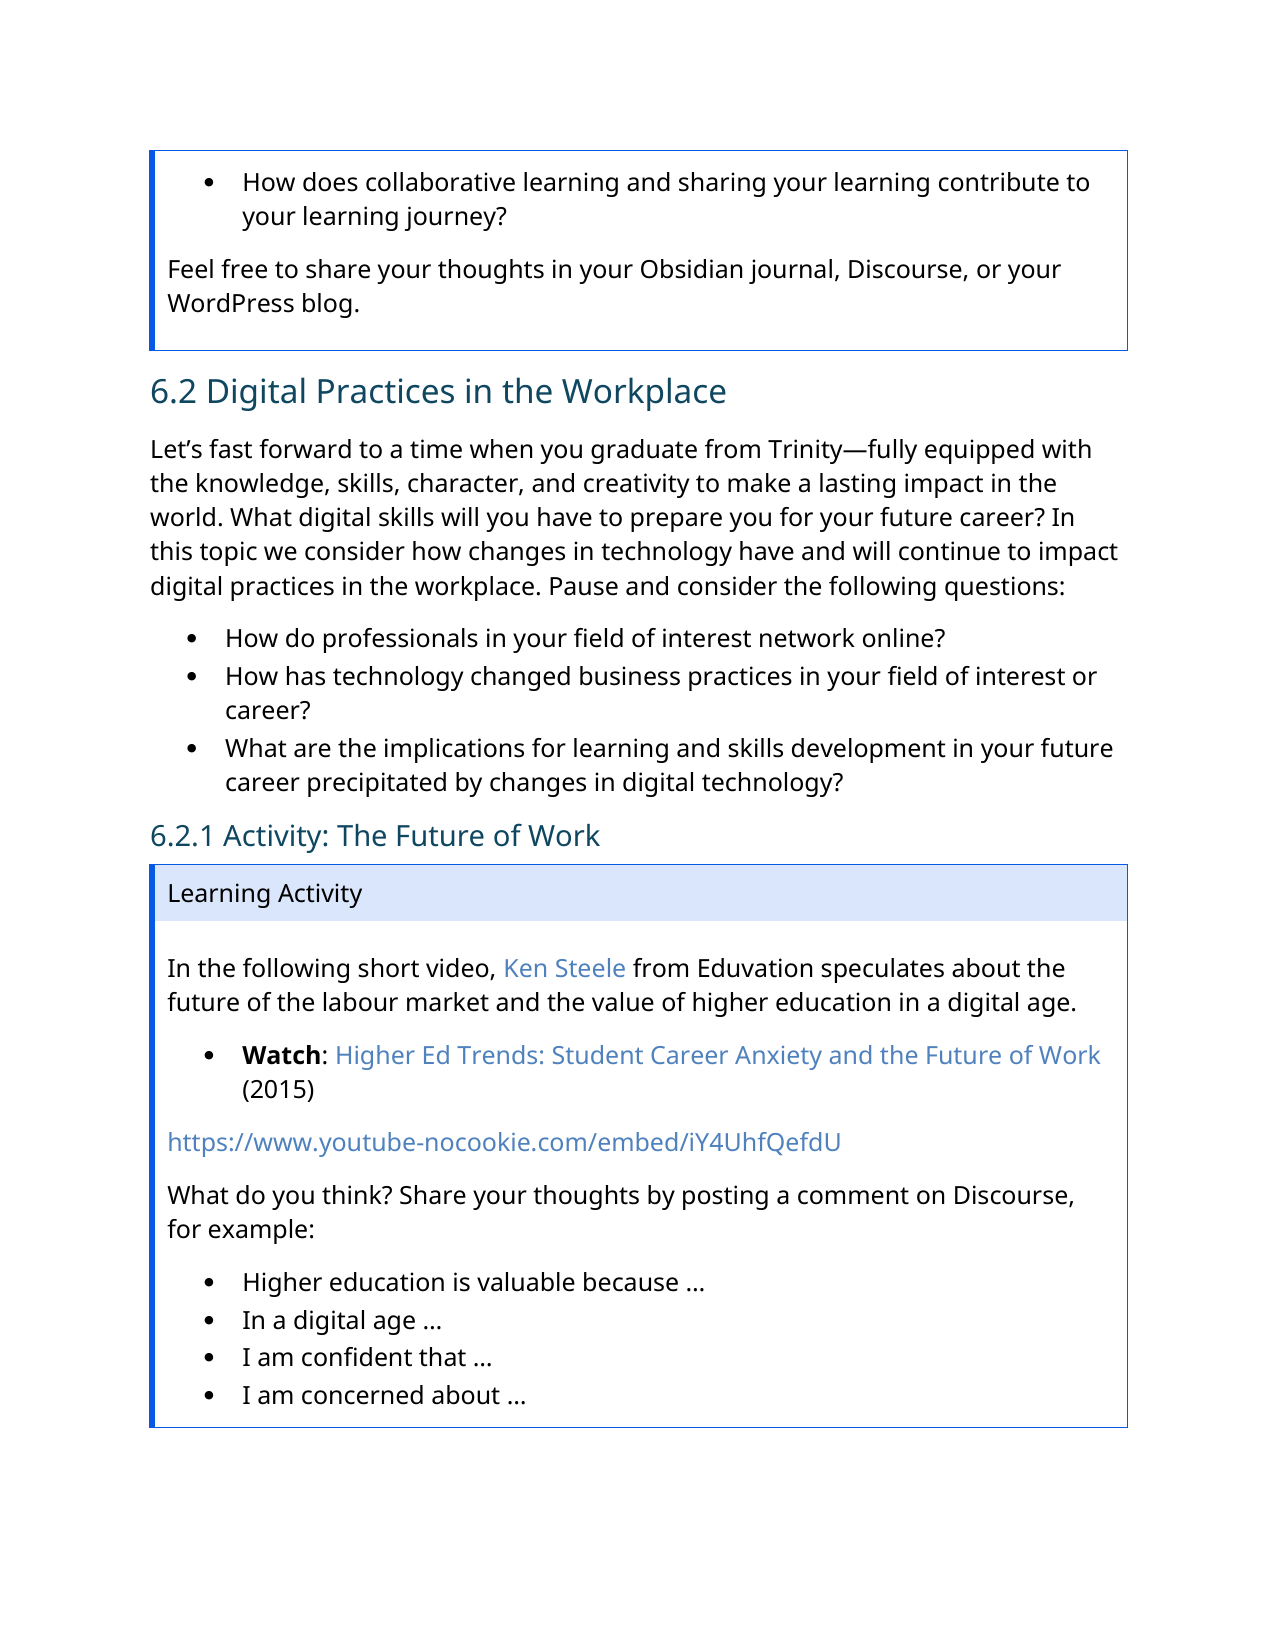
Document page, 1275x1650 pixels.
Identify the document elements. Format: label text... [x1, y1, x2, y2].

text Let’s fast forward to a time when you graduate from Trinity—fully equipped with the knowledge, skills, character, and creativity to make a lasting impact in the world. What digital skills will you have to prepare you for your future career? In this topic we consider how changes in technology have and will continue to impact digital practices in the workplace. Pause and consider the following questions: [150, 432, 1125, 602]
subtitle 6.2.1 Activity: The Future of Work [150, 815, 1125, 855]
table_cell In the following short video, Ken Steele from Eduvation speculates about the future of the labour market and the value of higher education in a digital age. Watch: Higher Ed Trends: Student Career Anxiety and the Future of Work (2015) https://www.youtube-nocookie.com/embed/iY4UhfQefdU What do you think? Share your thoughts by posting a comment on Discourse, for example: Higher education is valuable because … In a digital age … I am confident that … I am concerned about … [155, 921, 1127, 1427]
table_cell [155, 151, 1127, 350]
list What are the implications for learning and skills development in your future career precipitated by changes in digital technology? [187, 731, 1125, 799]
table_header Learning Activity [155, 865, 1127, 921]
subtitle 6.2 Digital Practices in the Workplace [150, 368, 1125, 413]
list How has technology changed business practices in your field of interest or career? [187, 659, 1125, 727]
list How do professionals in your field of interest network online? [187, 621, 1125, 655]
